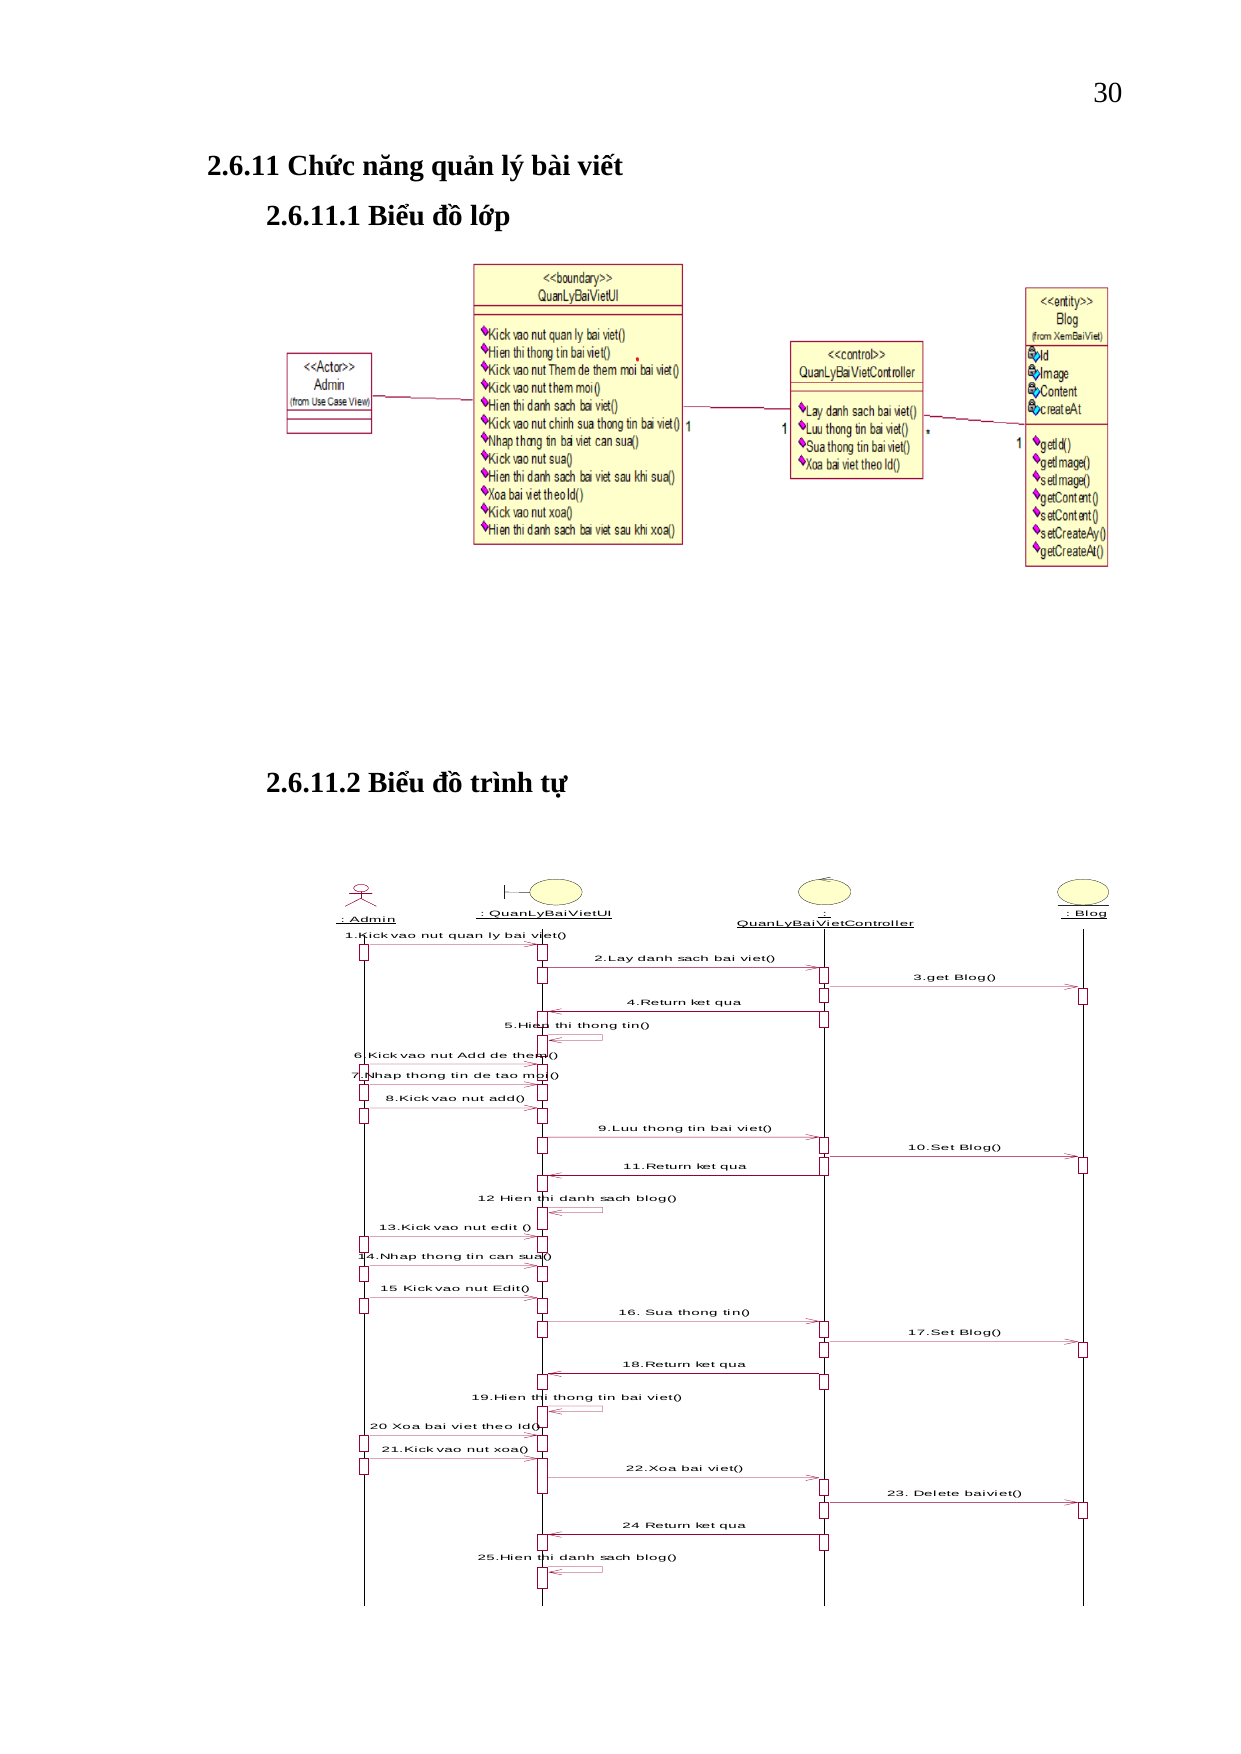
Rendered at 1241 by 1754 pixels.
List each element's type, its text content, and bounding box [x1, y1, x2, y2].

text 2.6.11.1 Biểu đồ lớp [207, 198, 1122, 232]
text 2.6.11.2 Biểu đồ trình tự [207, 765, 1122, 799]
subtitle 2.6.11 Chức năng quản lý bài viết [207, 148, 1122, 181]
picture [265, 248, 1116, 699]
